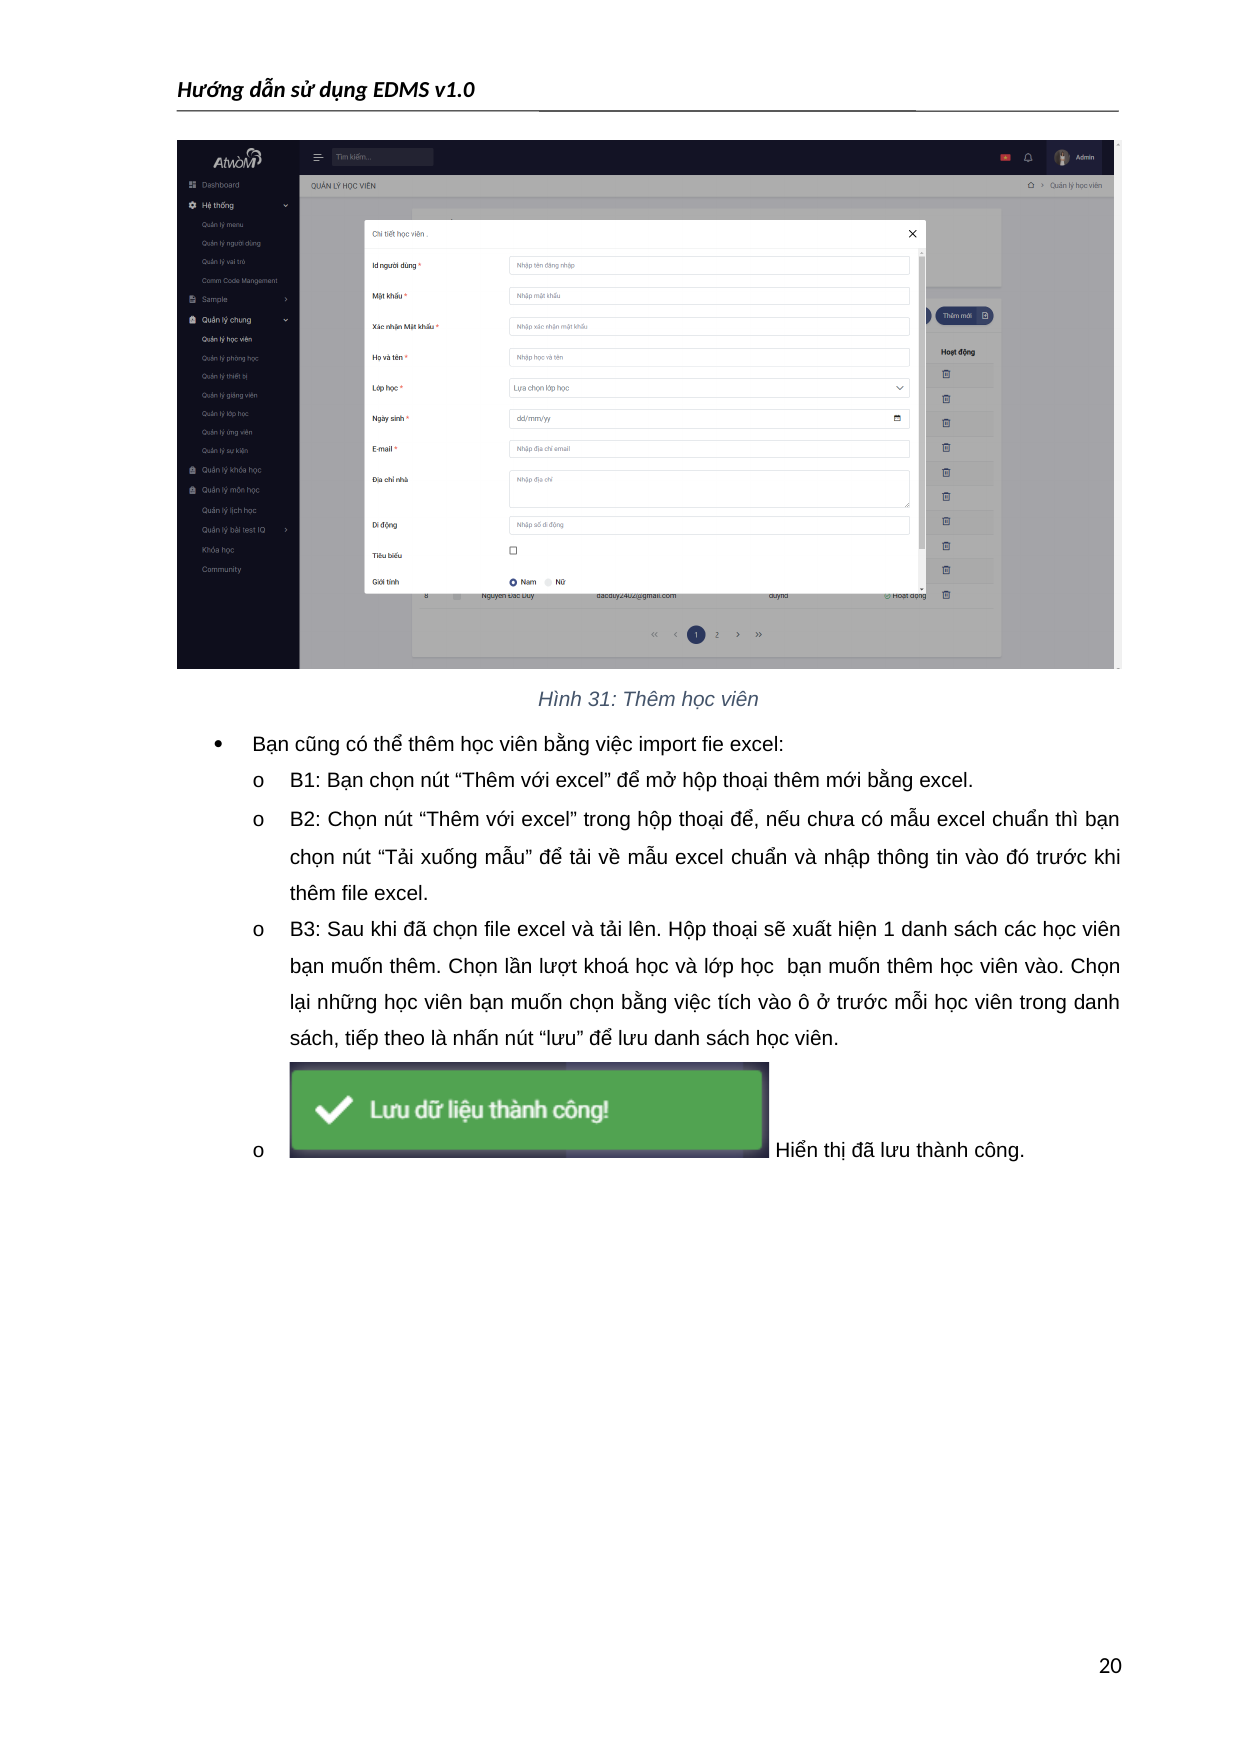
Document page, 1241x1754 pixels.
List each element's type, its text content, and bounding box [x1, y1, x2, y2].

picture [289, 1062, 770, 1158]
list B2: Chọn nút “Thêm với excel” trong hộp thoại để, nếu chưa có mẫu excel chuẩn thì bạn chọn nút “Tải xuống mẫu” để tải về mẫu excel chuẩn và nhập thông tin vào đó trước khi thêm file excel. [252, 807, 1122, 904]
list B3: Sau khi đã chọn file excel và tải lên. Hộp thoại sẽ xuất hiện 1 danh sách các học viên bạn muốn thêm. Chọn lần lượt khoá học và lớp học bạn muốn thêm học viên vào. Chọn lại những học viên bạn muốn chọn bằng việc tích vào ô ở trước mỗi học viên trong danh sách, tiếp theo là nhấn nút “lưu” để lưu danh sách học viên. [252, 916, 1122, 1050]
text Hình 3.2.4 : Thêm học viên [177, 687, 1122, 711]
list Bạn cũng có thể thêm học viên bằng việc import fie excel: [214, 732, 1122, 756]
list B1: Bạn chọn nút “Thêm với excel” để mở hộp thoại thêm mới bằng excel. [252, 768, 1122, 794]
picture [177, 140, 1122, 669]
